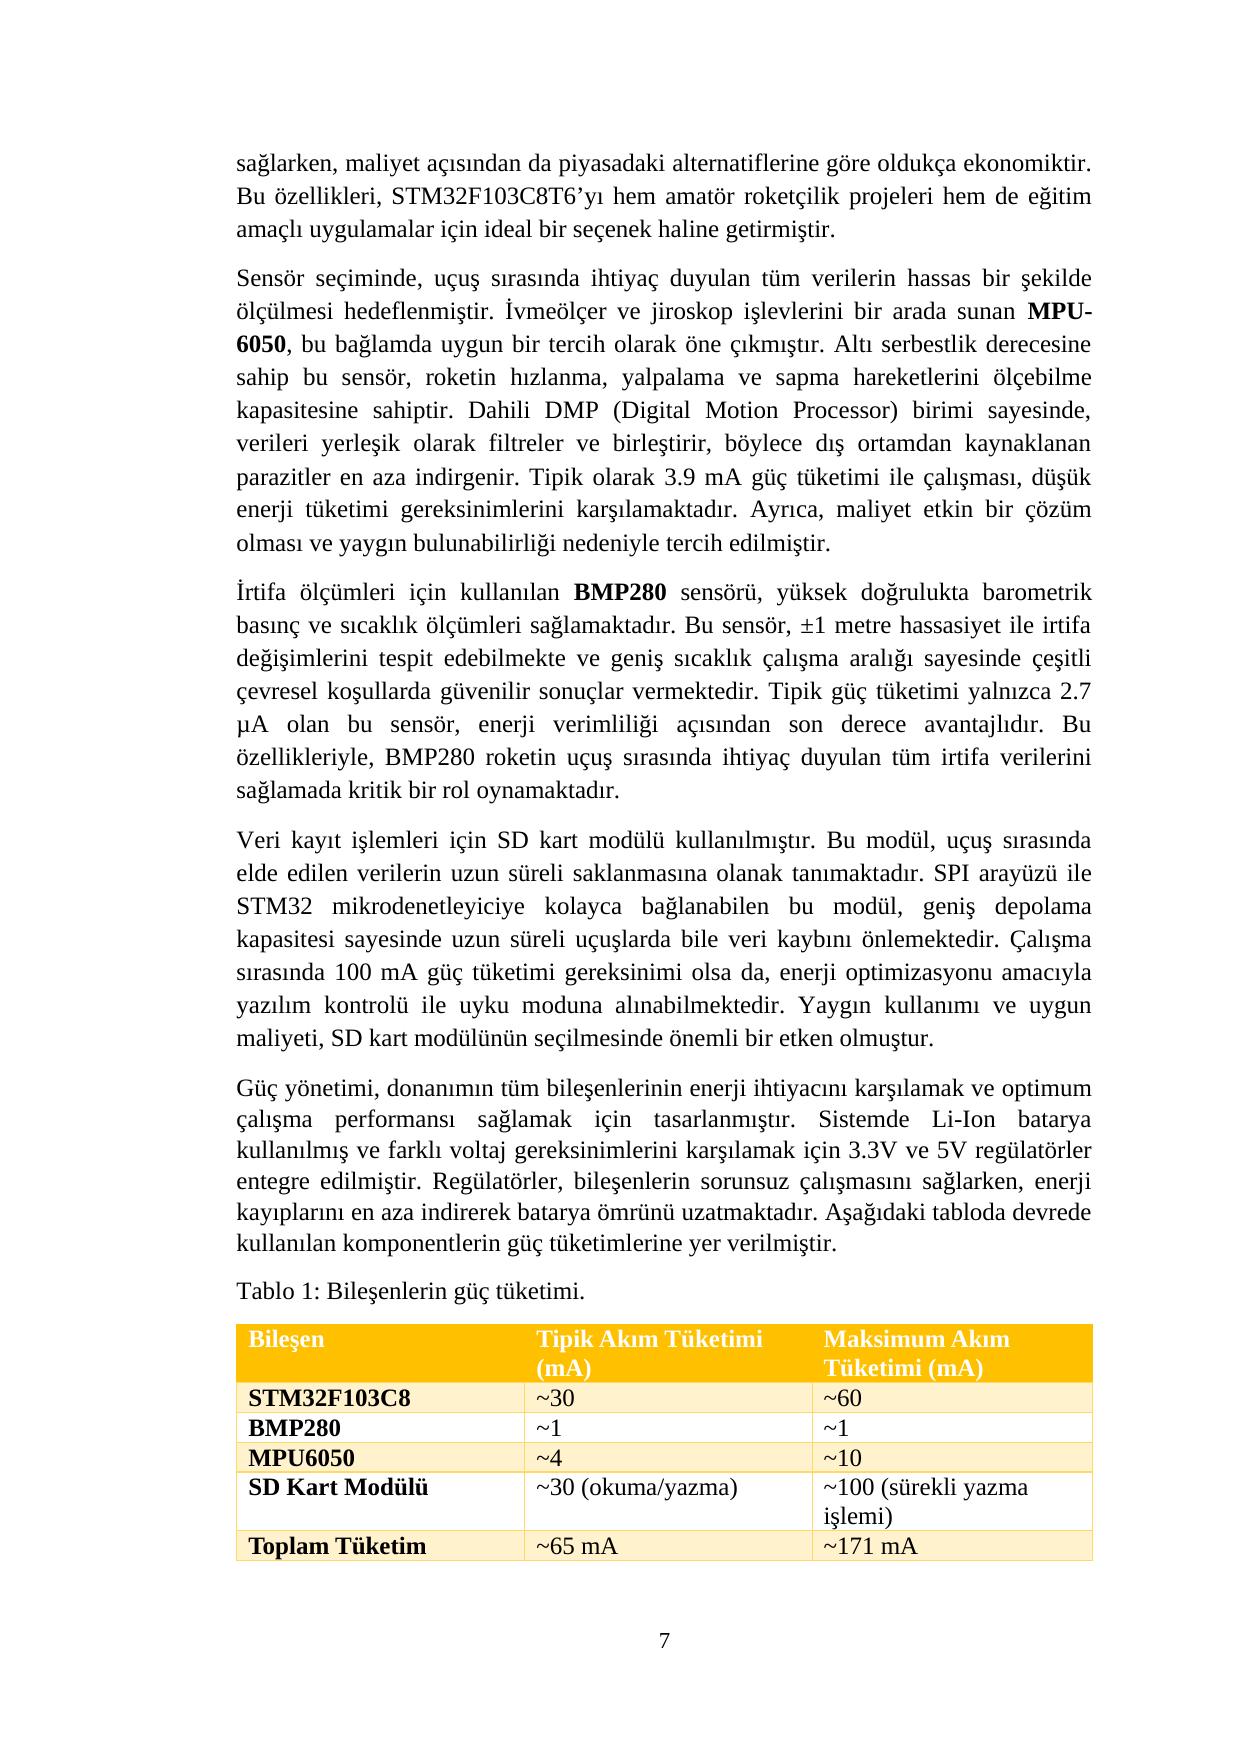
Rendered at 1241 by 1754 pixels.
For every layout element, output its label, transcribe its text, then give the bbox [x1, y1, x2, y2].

table_cell ~10 [813, 1443, 1092, 1471]
table_cell ~100 (sürekli yazma işlemi) [813, 1473, 1092, 1530]
table_cell ~30 (okuma/yazma) [525, 1473, 812, 1530]
table_cell ~65 mA [525, 1531, 812, 1560]
text İrtifa ölçümleri için kullanılan BMP280 sensörü, yüksek doğrulukta barometrik basınç ve sıcaklık ölçümleri sağlamaktadır. Bu sensör, ±1 metre hassasiyet ile irtifa değişimlerini tespit edebilmekte ve geniş sıcaklık çalışma aralığı sayesinde çeşitli çevresel koşullarda güvenilir sonuçlar vermektedir. Tipik güç tüketimi yalnızca 2.7 µA olan bu sensör, enerji verimliliği açısından son derece avantajlıdır. Bu özellikleriyle, BMP280 roketin uçuş sırasında ihtiyaç duyulan tüm irtifa verilerini sağlamada kritik bir rol oynamaktadır. [236, 577, 1092, 804]
table_cell ~4 [525, 1443, 812, 1471]
text Güç yönetimi, donanımın tüm bileşenlerinin enerji ihtiyacını karşılamak ve optimum çalışma performansı sağlamak için tasarlanmıştır. Sistemde Li-Ion batarya kullanılmış ve farklı voltaj gereksinimlerini karşılamak için 3.3V ve 5V regülatörler entegre edilmiştir. Regülatörler, bileşenlerin sorunsuz çalışmasını sağlarken, enerji kayıplarını en aza indirerek batarya ömrünü uzatmaktadır. Aşağıdaki tabloda devrede kullanılan komponentlerin güç tüketimlerine yer verilmiştir. [236, 1073, 1092, 1257]
text Veri kayıt işlemleri için SD kart modülü kullanılmıştır. Bu modül, uçuş sırasında elde edilen verilerin uzun süreli saklanmasına olanak tanımaktadır. SPI arayüzü ile STM32 mikrodenetleyiciye kolayca bağlanabilen bu modül, geniş depolama kapasitesi sayesinde uzun süreli uçuşlarda bile veri kaybını önlemektedir. Çalışma sırasında 100 mA güç tüketimi gereksinimi olsa da, enerji optimizasyonu amacıyla yazılım kontrolü ile uyku moduna alınabilmektedir. Yaygın kullanımı ve uygun maliyeti, SD kart modülünün seçilmesinde önemli bir etken olmuştur. [236, 825, 1092, 1052]
table_cell Toplam Tüketim [237, 1531, 524, 1560]
table_cell ~171 mA [813, 1531, 1092, 1560]
table_header Bileşen [237, 1325, 524, 1382]
table_header Maksimum Akım Tüketimi (mA) [813, 1325, 1092, 1382]
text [236, 148, 1092, 242]
text Sensör seçiminde, uçuş sırasında ihtiyaç duyulan tüm verilerin hassas bir şekilde ölçülmesi hedeflenmiştir. İvmeölçer ve jiroskop işlevlerini bir arada sunan MPU-6050, bu bağlamda uygun bir tercih olarak öne çıkmıştır. Altı serbestlik derecesine sahip bu sensör, roketin hızlanma, yalpalama ve sapma hareketlerini ölçebilme kapasitesine sahiptir. Dahili DMP (Digital Motion Processor) birimi sayesinde, verileri yerleşik olarak filtreler ve birleştirir, böylece dış ortamdan kaynaklanan parazitler en aza indirgenir. Tipik olarak 3.9 mA güç tüketimi ile çalışması, düşük enerji tüketimi gereksinimlerini karşılamaktadır. Ayrıca, maliyet etkin bir çözüm olması ve yaygın bulunabilirliği nedeniyle tercih edilmiştir. [236, 263, 1092, 556]
table_cell ~1 [813, 1413, 1092, 1442]
table_cell MPU6050 [237, 1443, 524, 1471]
text Tablo 1: Bileşenlerin güç tüketimi. [236, 1276, 1092, 1304]
table_cell BMP280 [237, 1413, 524, 1442]
table_header Tipik Akım Tüketimi (mA) [525, 1325, 812, 1382]
table_cell STM32F103C8 [237, 1383, 524, 1412]
table_cell SD Kart Modülü [237, 1473, 524, 1530]
table_cell ~1 [525, 1413, 812, 1442]
table_cell ~30 [525, 1383, 812, 1412]
table_cell ~60 [813, 1383, 1092, 1412]
